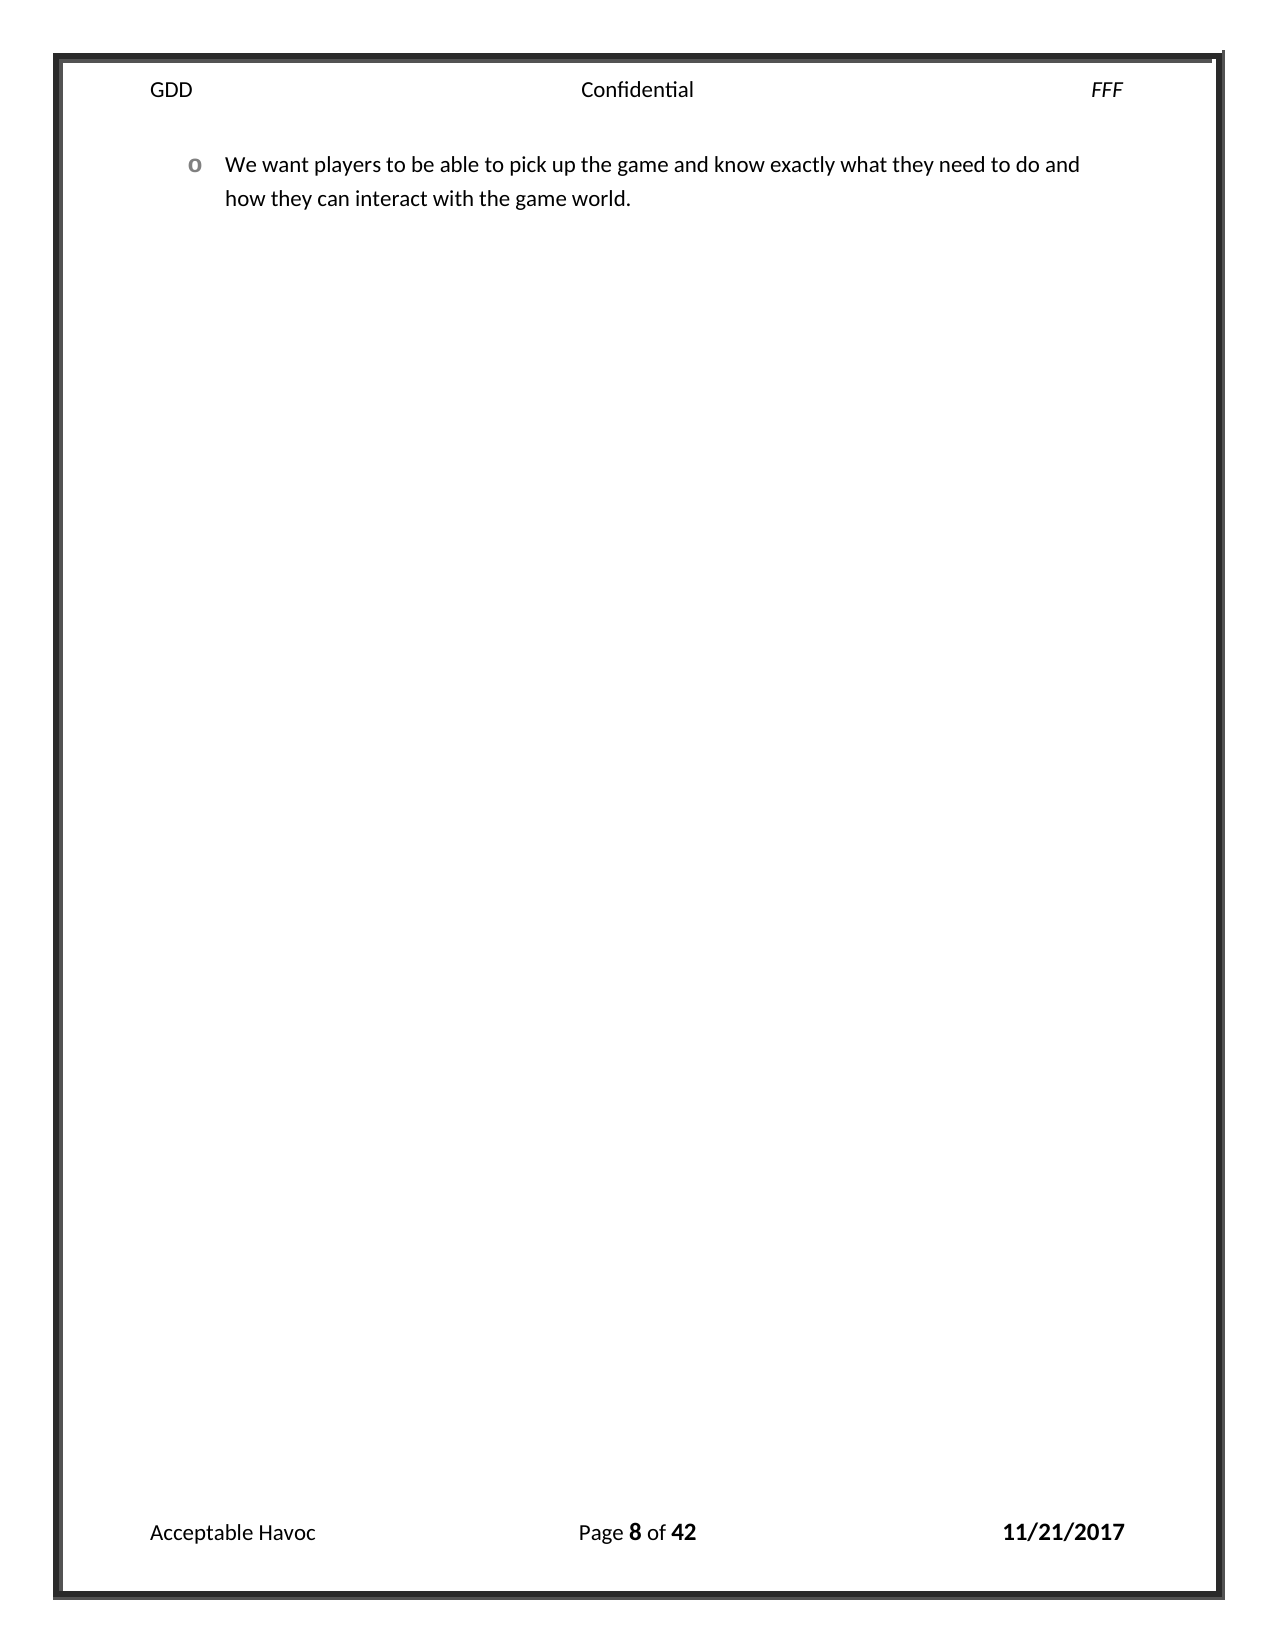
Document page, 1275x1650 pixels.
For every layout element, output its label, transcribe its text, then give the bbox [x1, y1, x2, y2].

list We want players to be able to pick up the game and know exactly what they need to do and how they can interact with the game world. [187, 150, 1125, 212]
